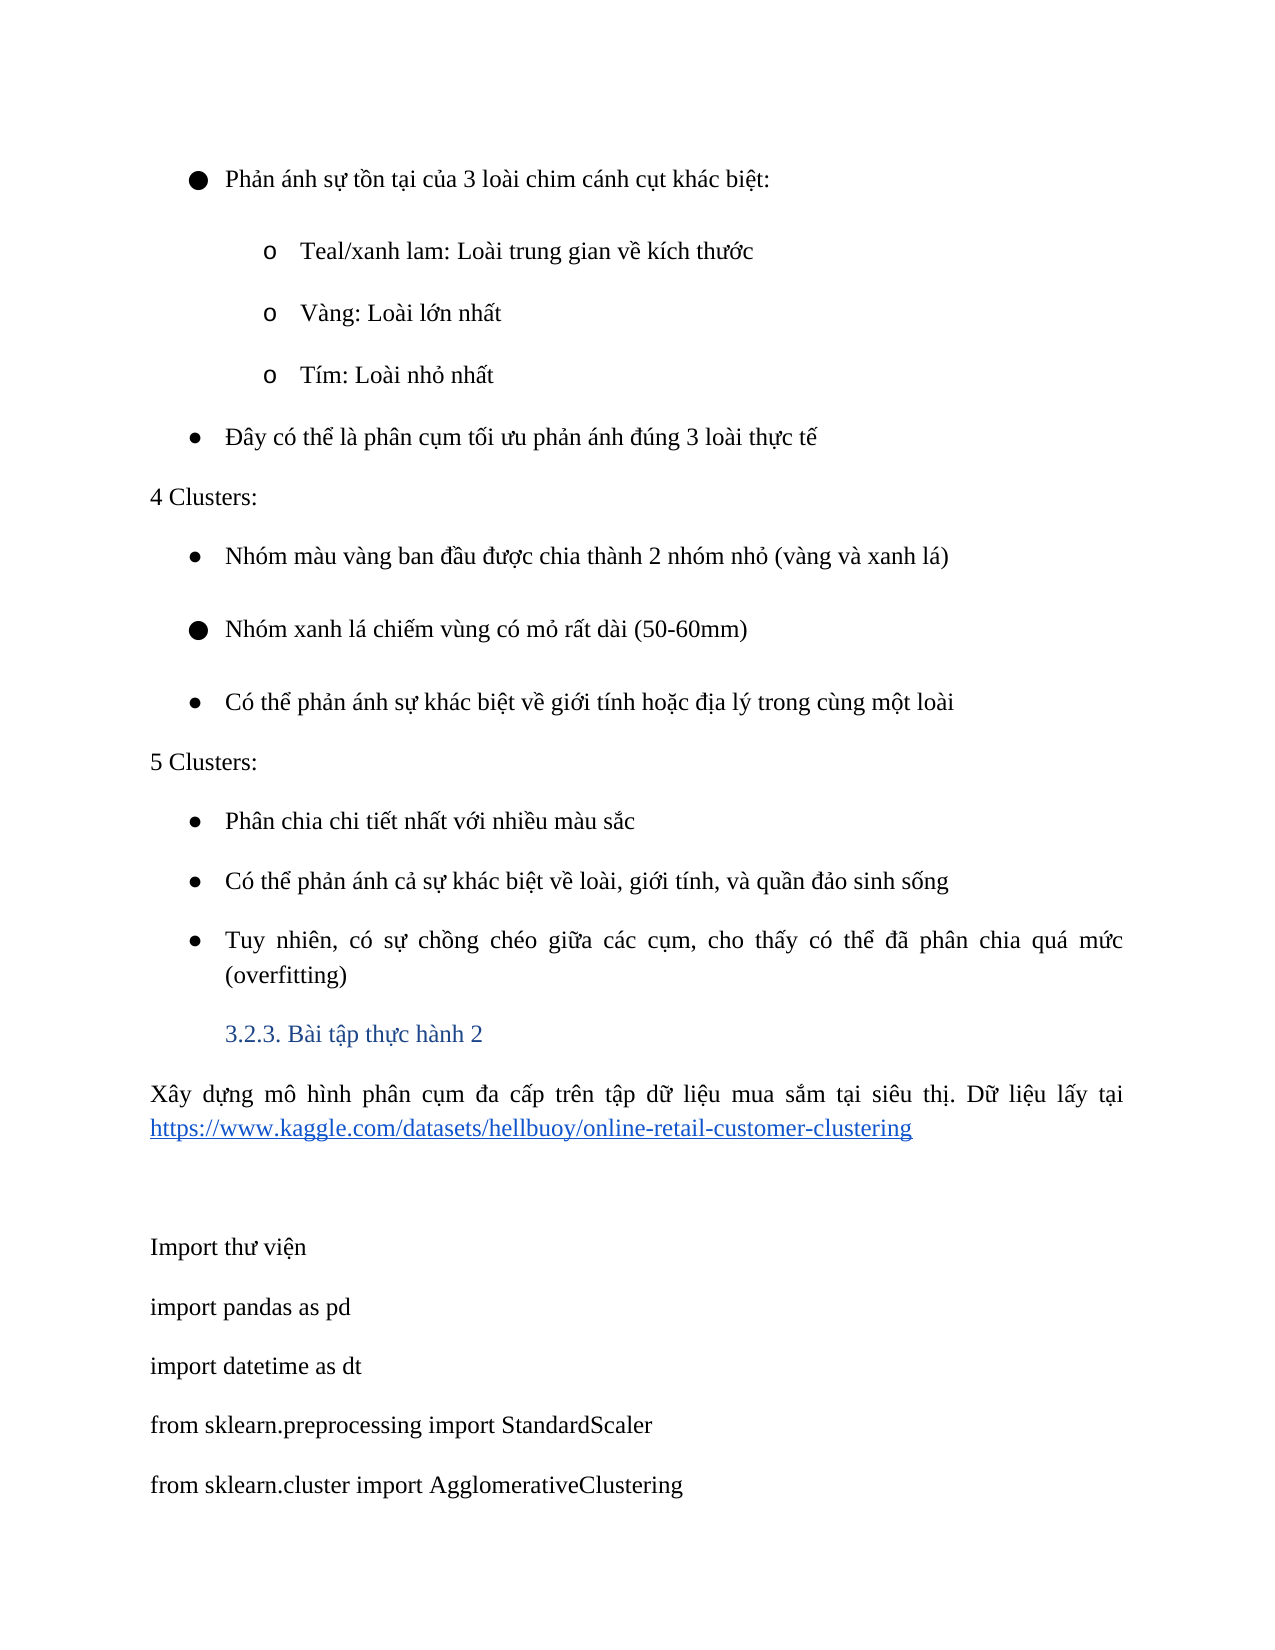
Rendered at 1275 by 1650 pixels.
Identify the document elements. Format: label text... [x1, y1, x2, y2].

list Có thể phản ánh sự khác biệt về giới tính hoặc địa lý trong cùng một loài [187, 687, 1125, 716]
text Import thư viện [150, 1232, 1125, 1261]
list Vàng: Loài lớn nhất [262, 298, 1125, 329]
text from sklearn.cluster import AgglomerativeClustering [150, 1470, 1125, 1499]
text 4 Clusters: [150, 482, 1125, 511]
list Đây có thể là phân cụm tối ưu phản ánh đúng 3 loài thực tế [187, 422, 1125, 451]
list Tuy nhiên, có sự chồng chéo giữa các cụm, cho thấy có thể đã phân chia quá mức (overfitting) [187, 925, 1125, 988]
list Phản ánh sự tồn tại của 3 loài chim cánh cụt khác biệt: [187, 150, 1125, 201]
list Phân chia chi tiết nhất với nhiều màu sắc [187, 806, 1125, 835]
subtitle 3.2.3. Bài tập thực hành 2 [150, 1019, 1125, 1048]
text from sklearn.preprocessing import StandardScaler [150, 1411, 1125, 1439]
text import pandas as pd [150, 1292, 1125, 1320]
list Có thể phản ánh cả sự khác biệt về loài, giới tính, và quần đảo sinh sống [187, 866, 1125, 894]
text Xây dựng mô hình phân cụm đa cấp trên tập dữ liệu mua sắm tại siêu thị. Dữ liệu lấy tại https://www.kaggle.com/datasets/hellbuoy/online-retail-customer-clustering [150, 1079, 1125, 1142]
list Tím: Loài nhỏ nhất [262, 360, 1125, 391]
list Nhóm xanh lá chiếm vùng có mỏ rất dài (50-60mm) [187, 601, 1125, 652]
list Nhóm màu vàng ban đầu được chia thành 2 nhóm nhỏ (vàng và xanh lá) [187, 541, 1125, 570]
text 5 Clusters: [150, 747, 1125, 776]
list Teal/xanh lam: Loài trung gian về kích thước [262, 236, 1125, 267]
text import datetime as dt [150, 1351, 1125, 1380]
